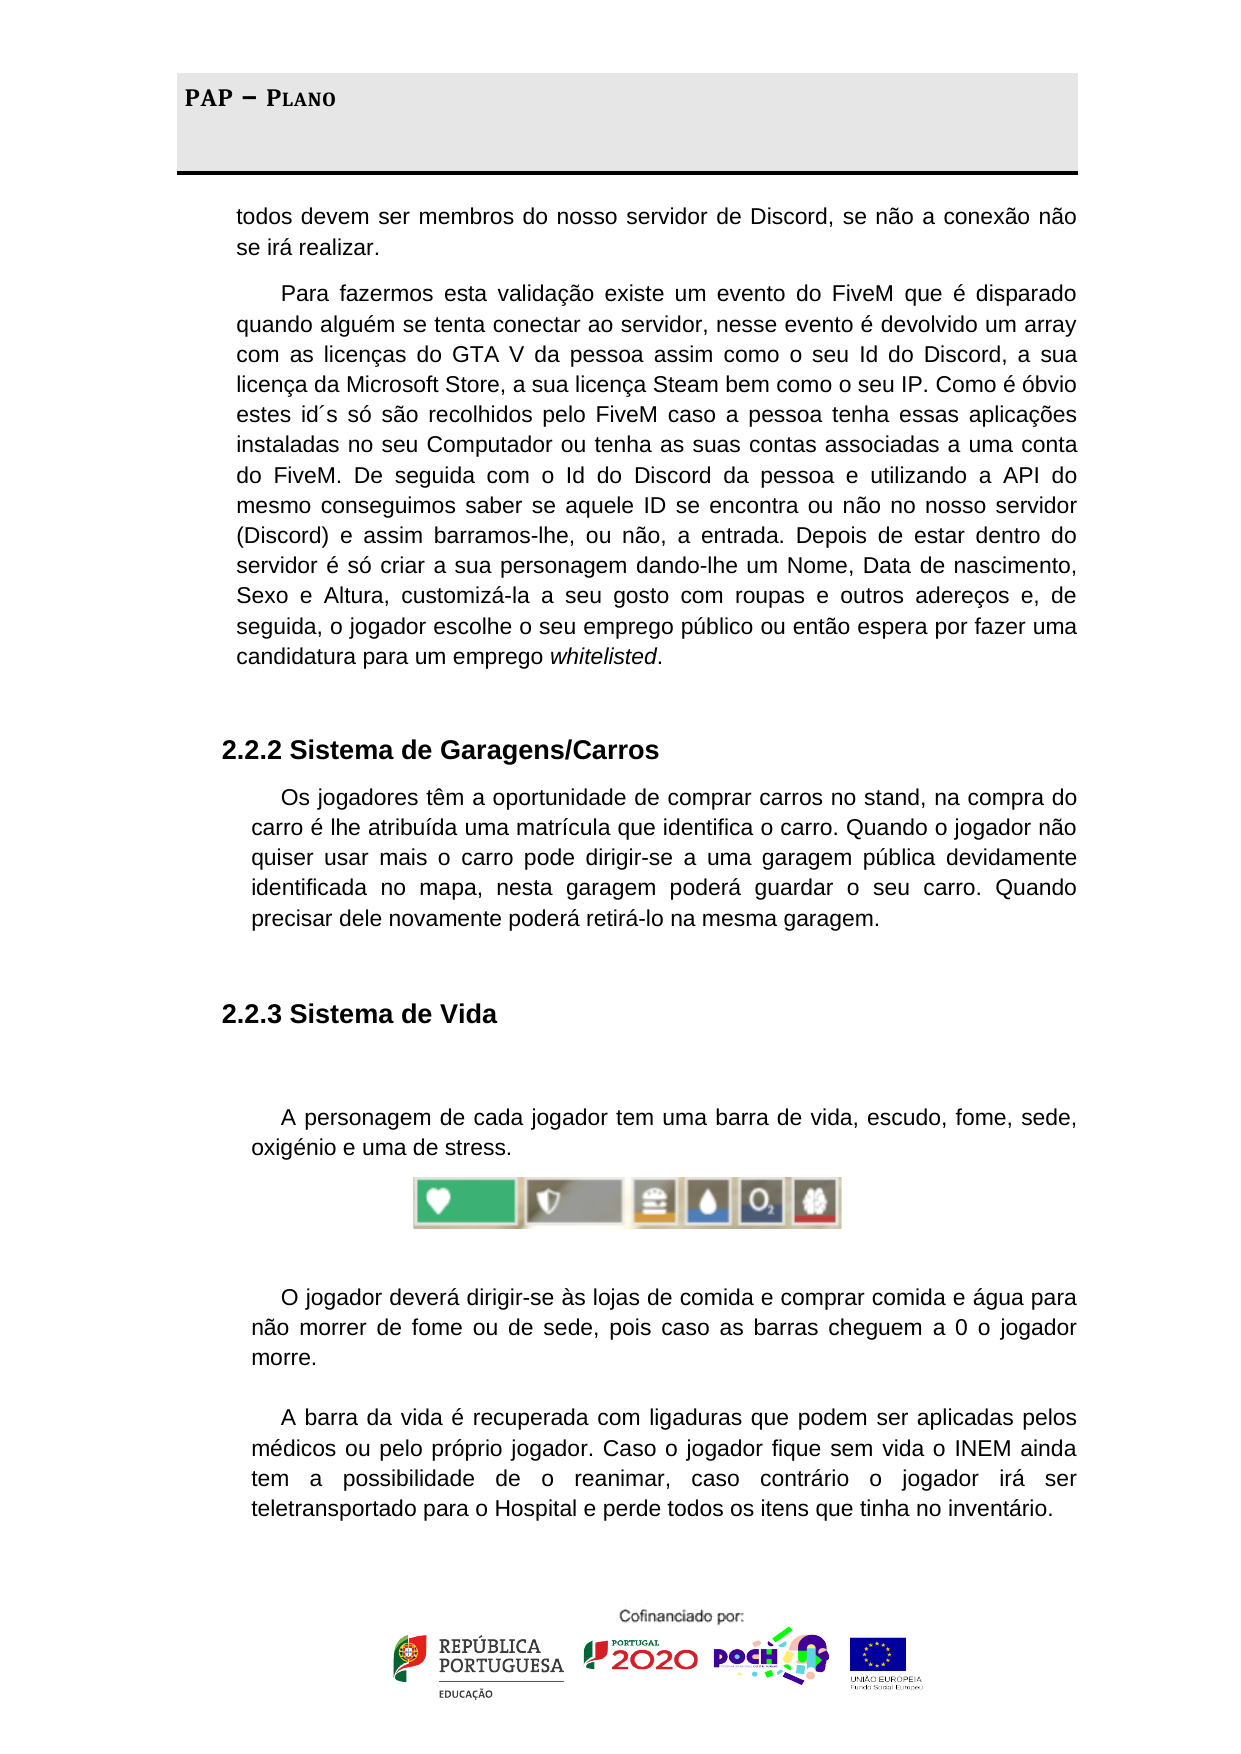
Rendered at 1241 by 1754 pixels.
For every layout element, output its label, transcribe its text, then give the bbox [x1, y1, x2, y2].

picture [611, 1602, 830, 1687]
text 2.2.3 Sistema de Vida [177, 998, 1078, 1029]
picture [847, 1635, 924, 1691]
text Para fazermos esta validação existe um evento do FiveM que é disparado quando alguém se tenta conectar ao servidor, nesse evento é devolvido um array com as licenças do GTA V da pessoa assim como o seu Id do Discord, a sua licença da Microsoft Store, a sua licença Steam bem como o seu IP. Como é óbvio estes id´s só são recolhidos pelo FiveM caso a pessoa tenha essas aplicações instaladas no seu Computador ou tenha as suas contas associadas a uma conta do FiveM. De seguida com o Id do Discord da pessoa e utilizando a API do mesmo conseguimos saber se aquele ID se encontra ou não no nosso servidor (Discord) e assim barramos-lhe, ou não, a entrada. Depois de estar dentro do servidor é só criar a sua personagem dando-lhe um Nome, Data de nascimento, Sexo e Altura, customizá-la a seu gosto com roupas e outros adereços e, de seguida, o jogador escolhe o seu emprego público ou então espera por fazer uma candidatura para um emprego whitelisted. [236, 280, 1078, 669]
text A barra da vida é recuperada com ligaduras que podem ser aplicadas pelos médicos ou pelo próprio jogador. Caso o jogador fique sem vida o INEM ainda tem a possibilidade de o reanimar, caso contrário o jogador irá ser teletransportado para o Hospital e perde todos os itens que tinha no inventário. [251, 1404, 1078, 1521]
text 2.2.2 Sistema de Garagens/Carros [177, 734, 1078, 765]
picture [583, 1640, 698, 1670]
picture [413, 1177, 842, 1229]
picture [376, 1617, 581, 1719]
text Os jogadores têm a oportunidade de comprar carros no stand, na compra do carro é lhe atribuída uma matrícula que identifica o carro. Quando o jogador não quiser usar mais o carro pode dirigir-se a uma garagem pública devidamente identificada no mapa, nesta garagem poderá guardar o seu carro. Quando precisar dele novamente poderá retirá-lo na mesma garagem. [251, 784, 1078, 931]
text O jogador deverá dirigir-se às lojas de comida e comprar comida e água para não morrer de fome ou de sede, pois caso as barras cheguem a 0 o jogador morre. [251, 1283, 1078, 1370]
text A personagem de cada jogador tem uma barra de vida, escudo, fome, sede, oxigénio e uma de stress. [251, 1103, 1078, 1160]
